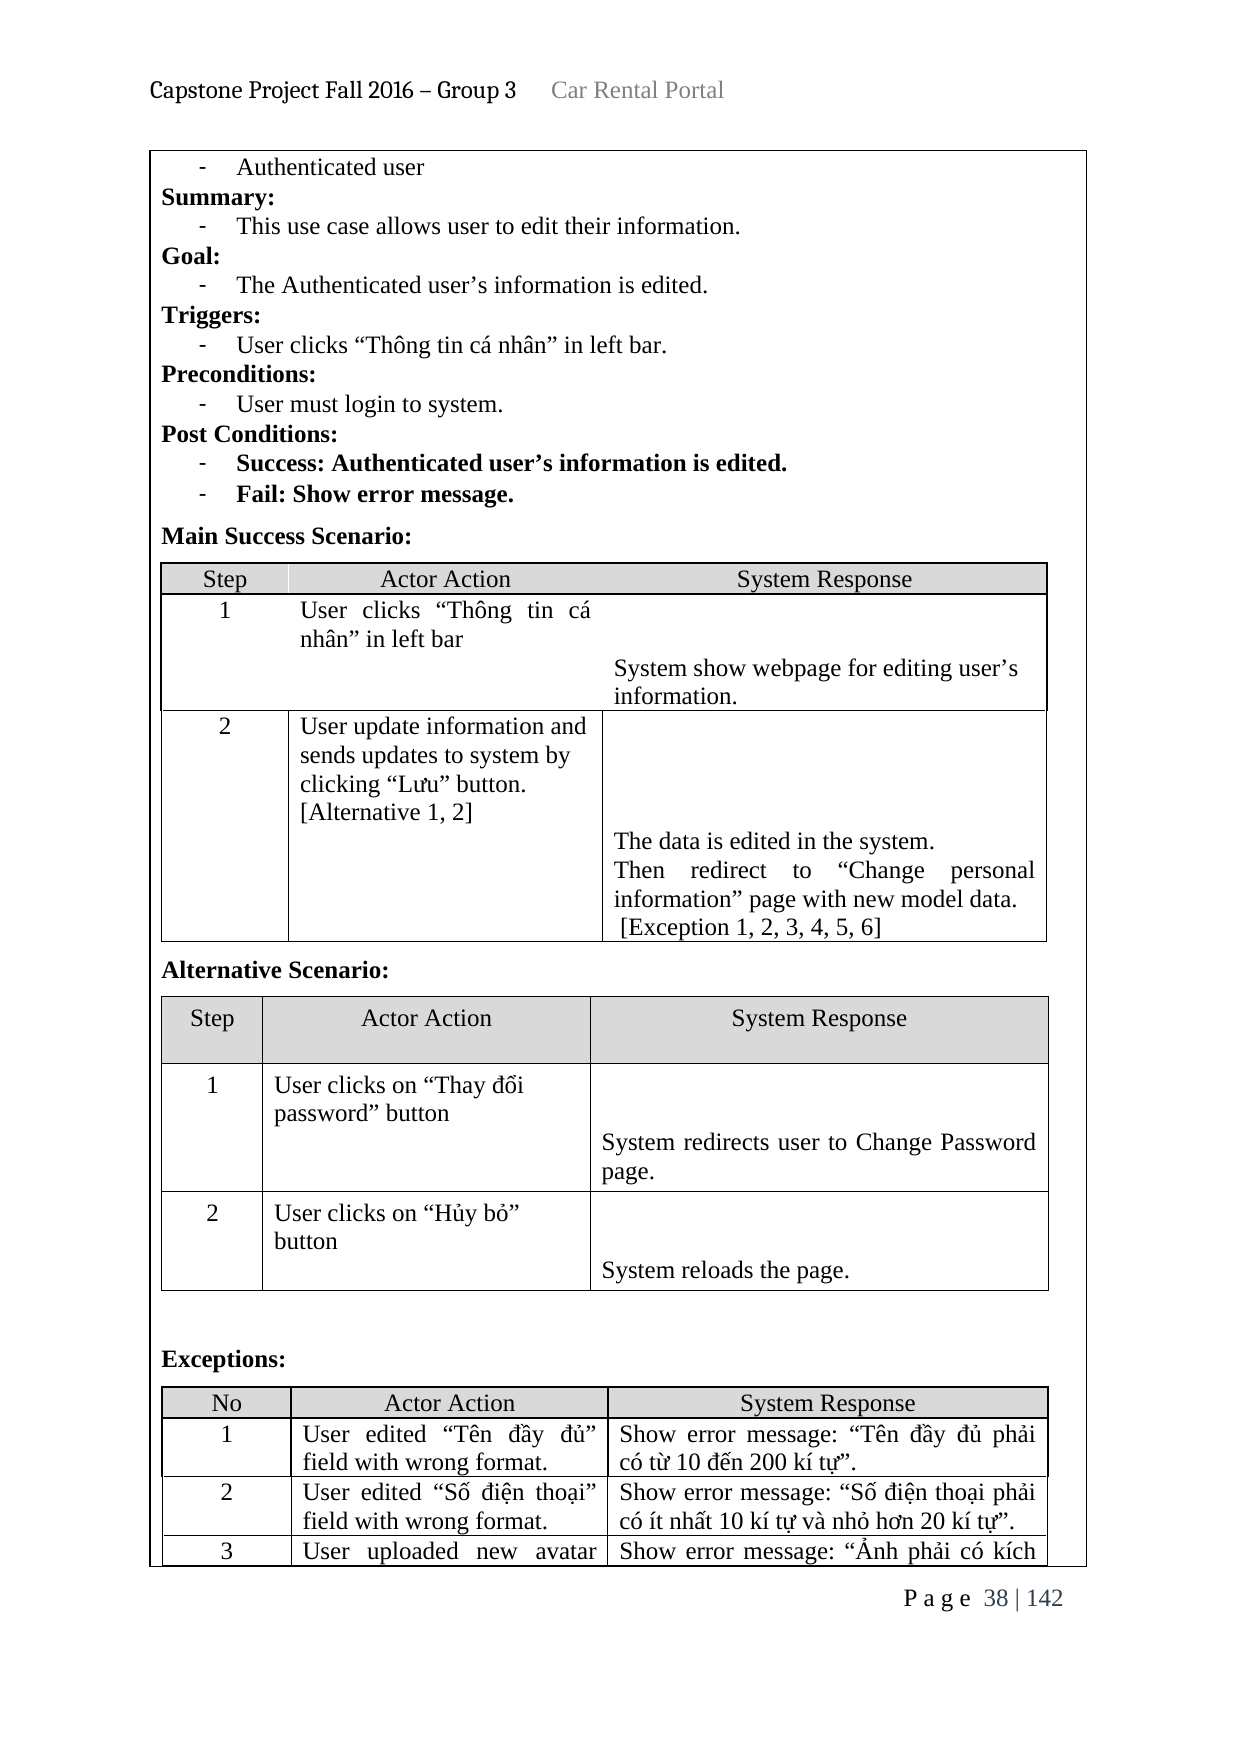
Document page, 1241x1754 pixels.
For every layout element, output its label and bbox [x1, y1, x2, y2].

table_cell [151, 151, 1086, 1566]
